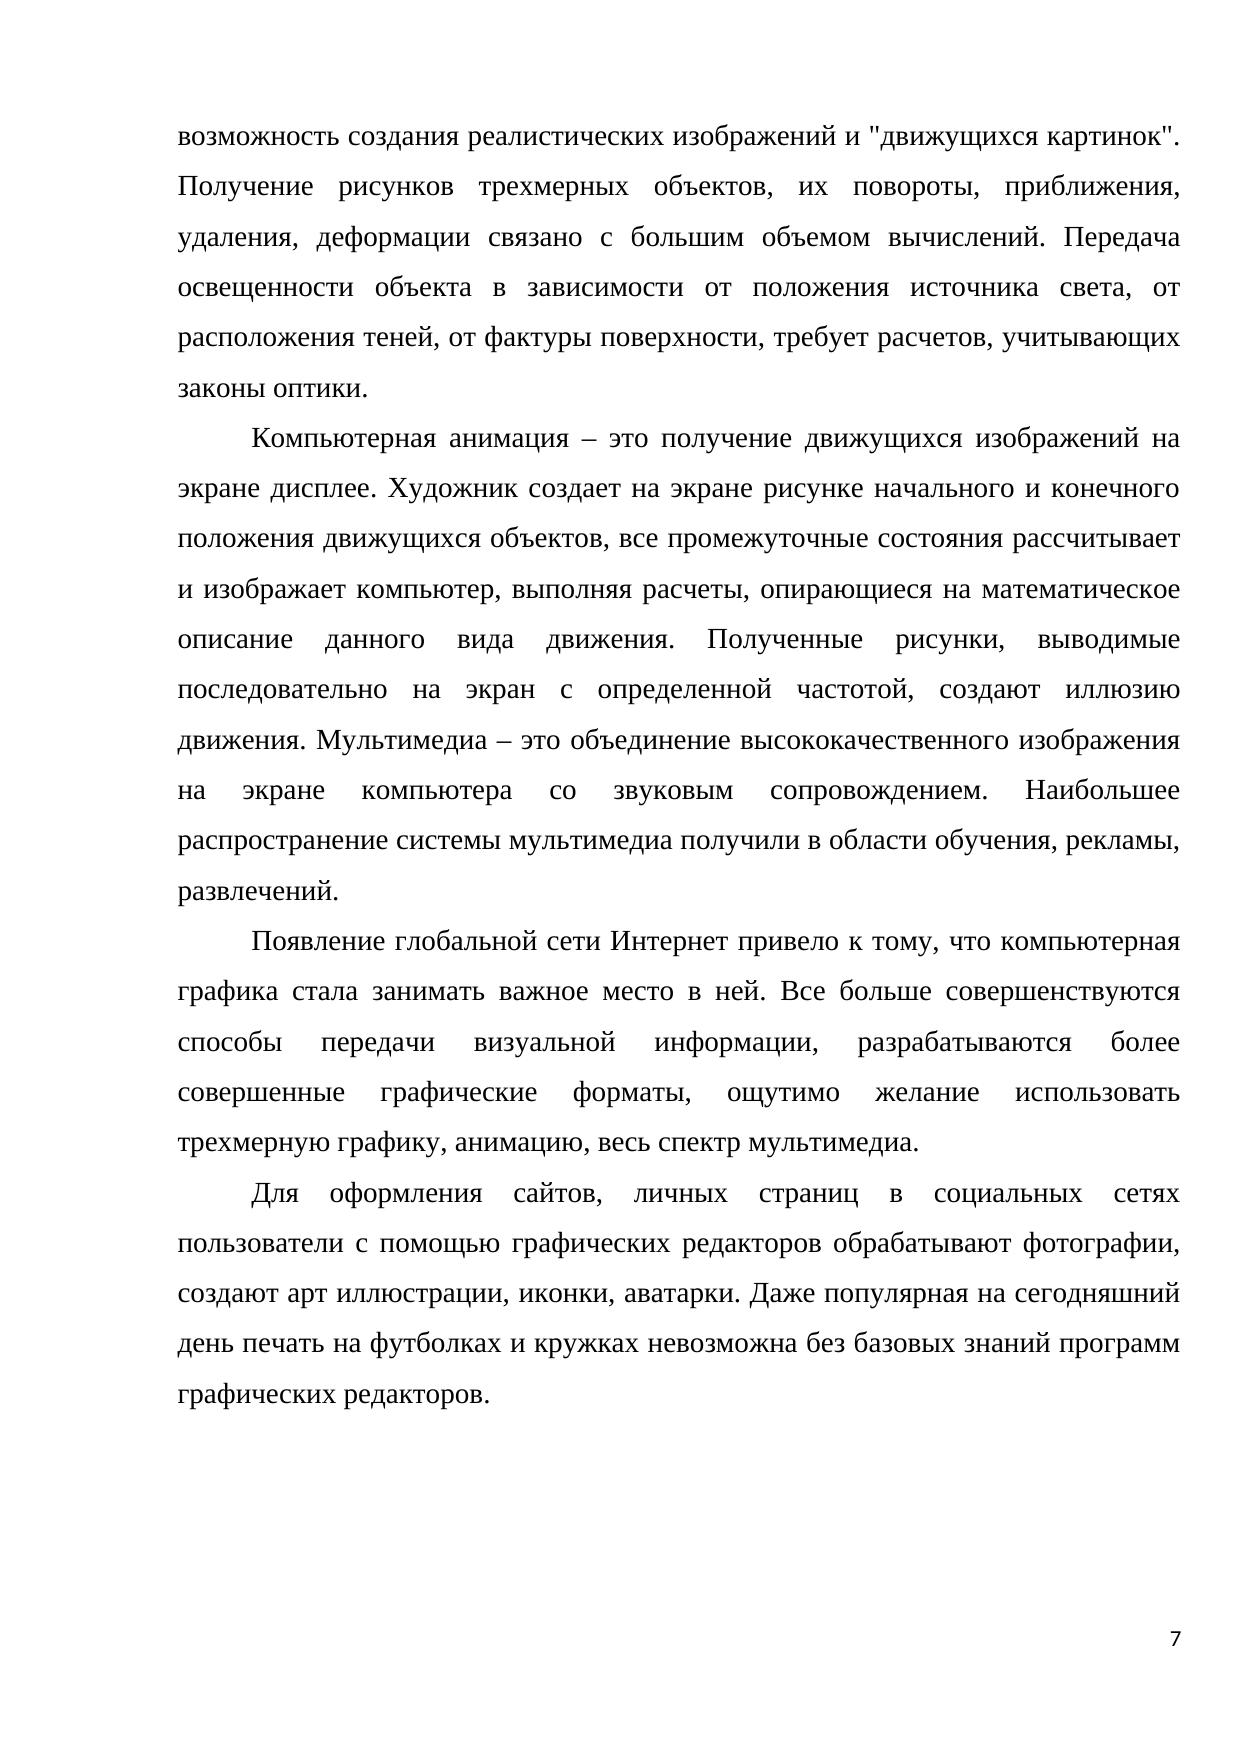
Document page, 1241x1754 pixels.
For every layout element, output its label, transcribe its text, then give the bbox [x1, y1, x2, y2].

text Появление глобальной сети Интернет привело к тому, что компьютерная графика стала занимать важное место в ней. Все больше совершенствуются способы передачи визуальной информации, разрабатываются более совершенные графические форматы, ощутимо желание использовать трехмерную графику, анимацию, весь спектр мультимедиа. [177, 923, 1181, 1158]
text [177, 118, 1181, 403]
text Компьютерная анимация – это получение движущихся изображений на экране дисплее. Художник создает на экране рисунке начального и конечного положения движущихся объектов, все промежуточные состояния рассчитывает и изображает компьютер, выполняя расчеты, опирающиеся на математическое описание данного вида движения. Полученные рисунки, выводимые последовательно на экран с определенной частотой, создают иллюзию движения. Мультимедиа – это объединение высококачественного изображения на экране компьютера со звуковым сопровождением. Наибольшее распространение системы мультимедиа получили в области обучения, рекламы, развлечений. [177, 420, 1181, 906]
text Для оформления сайтов, личных страниц в социальных сетях пользователи с помощью графических редакторов обрабатывают фотографии, создают арт иллюстрации, иконки, аватарки. Даже популярная на сегодняшний день печать на футболках и кружках невозможна без базовых знаний программ графических редакторов. [177, 1175, 1181, 1409]
